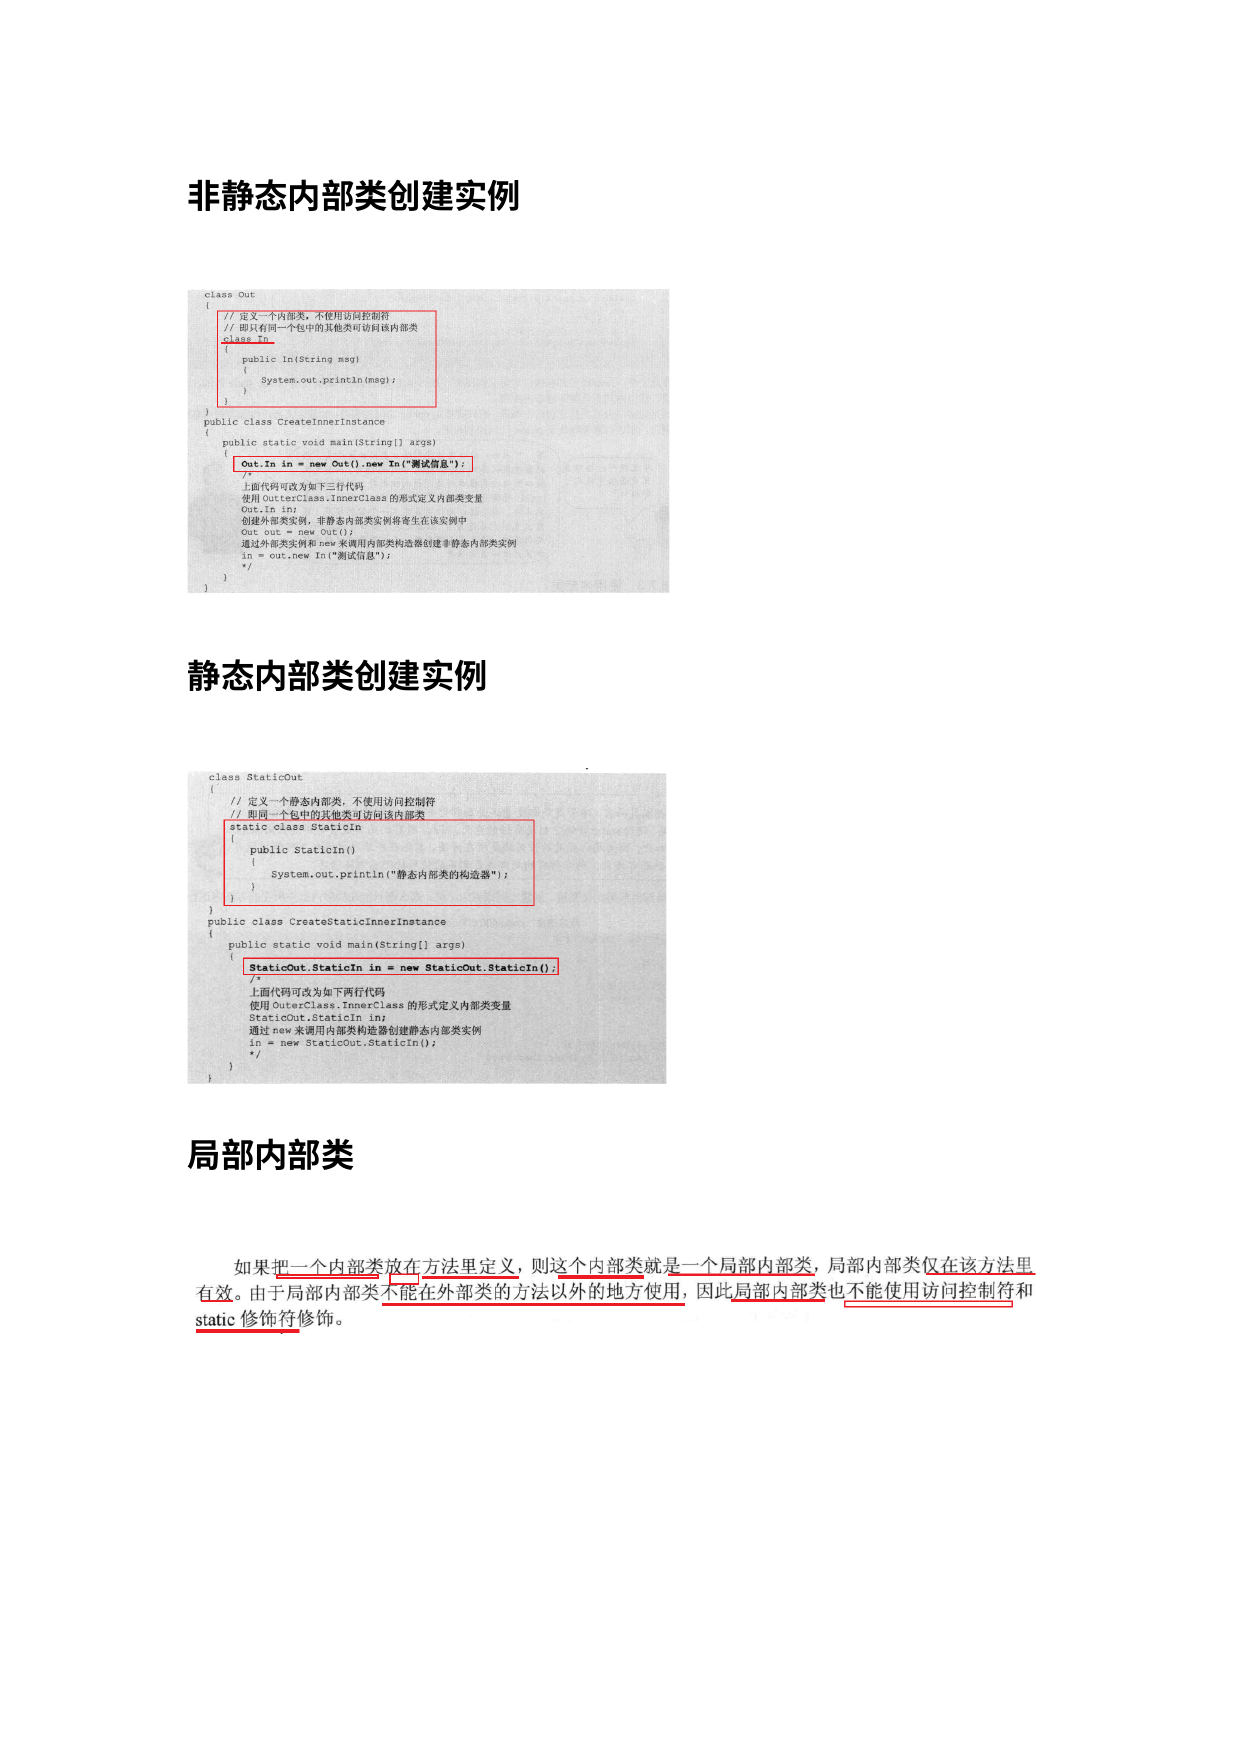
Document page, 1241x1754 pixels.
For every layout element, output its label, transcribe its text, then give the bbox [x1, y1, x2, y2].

picture [187, 1247, 1053, 1334]
subtitle 非静态内部类创建实例 [187, 162, 1053, 227]
subtitle 静态内部类创建实例 [187, 641, 1053, 706]
subtitle 局部内部类 [187, 1121, 1053, 1186]
picture [187, 768, 667, 1084]
picture [187, 289, 670, 595]
